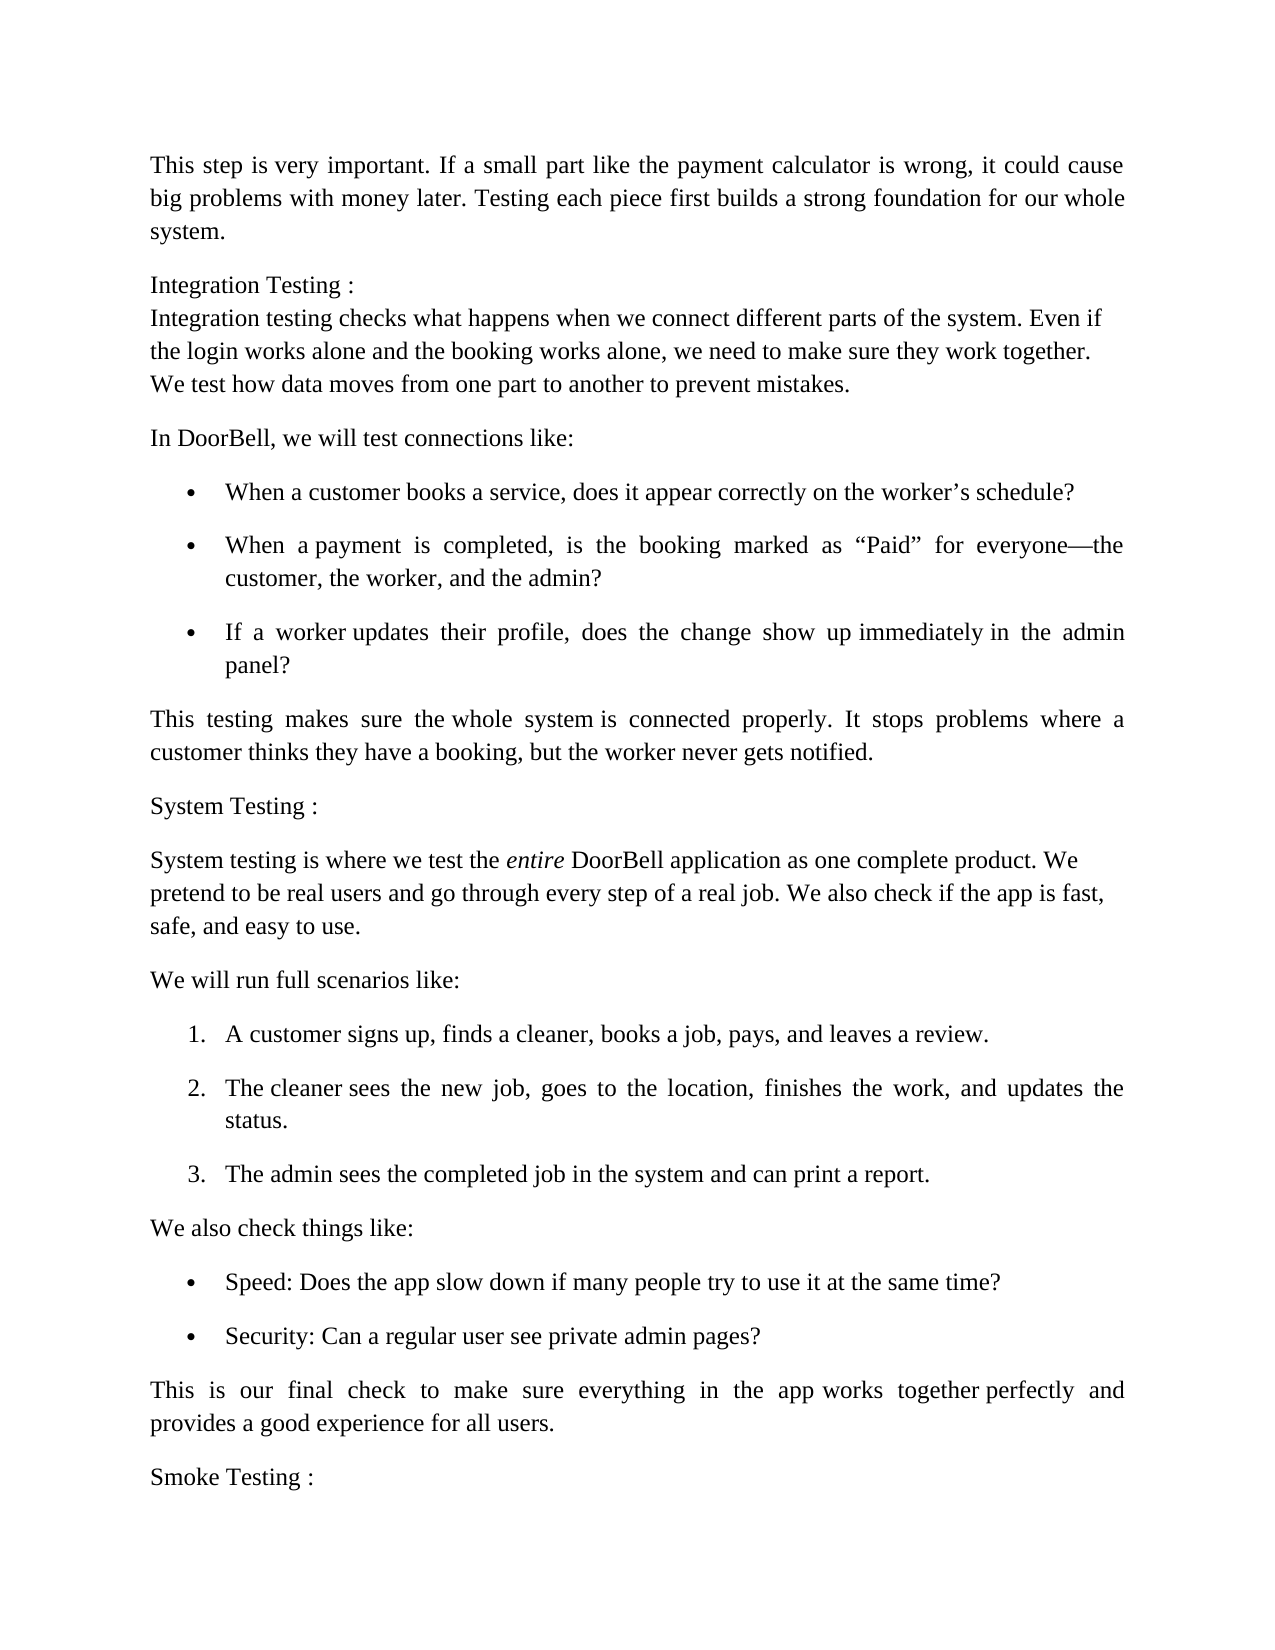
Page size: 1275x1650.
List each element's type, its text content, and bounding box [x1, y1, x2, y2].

list Security: Can a regular user see private admin pages? [187, 1321, 1125, 1350]
text In DoorBell, we will test connections like: [150, 423, 1125, 452]
text System testing is where we test the entire DoorBell application as one complete product. We pretend to be real users and go through every step of a real job. We also check if the app is fast, safe, and easy to use. [150, 845, 1125, 940]
list A customer signs up, finds a cleaner, books a job, pays, and leaves a review. [187, 1019, 1125, 1047]
text We also check things like: [150, 1213, 1125, 1242]
text We will run full scenarios like: [150, 965, 1125, 994]
list The admin sees the completed job in the system and can print a report. [187, 1159, 1125, 1188]
list When a customer books a service, does it appear correctly on the worker’s schedule? [187, 477, 1125, 505]
text This step is very important. If a small part like the payment calculator is wrong, it could cause big problems with money later. Testing each piece first builds a strong foundation for our whole system. [150, 150, 1125, 245]
text This is our final check to make sure everything in the app works together perfectly and provides a good experience for all users. [150, 1375, 1125, 1437]
text This testing makes sure the whole system is connected properly. It stops problems where a customer thinks they have a booking, but the worker never gets notified. [150, 704, 1125, 766]
list Speed: Does the app slow down if many people try to use it at the same time? [187, 1267, 1125, 1296]
list The cleaner sees the new job, goes to the location, finishes the work, and updates the status. [187, 1073, 1125, 1134]
list If a worker updates their profile, does the change show up immediately in the admin panel? [187, 617, 1125, 679]
list When a payment is completed, is the booking marked as “Paid” for everyone—the customer, the worker, and the admin? [187, 531, 1125, 592]
text Smoke Testing : [150, 1462, 1125, 1491]
text System Testing : [150, 791, 1125, 820]
text Integration Testing : Integration testing checks what happens when we connect different parts of the system. Even if the login works alone and the booking works alone, we need to make sure they work together. We test how data moves from one part to another to prevent mistakes. [150, 270, 1125, 398]
